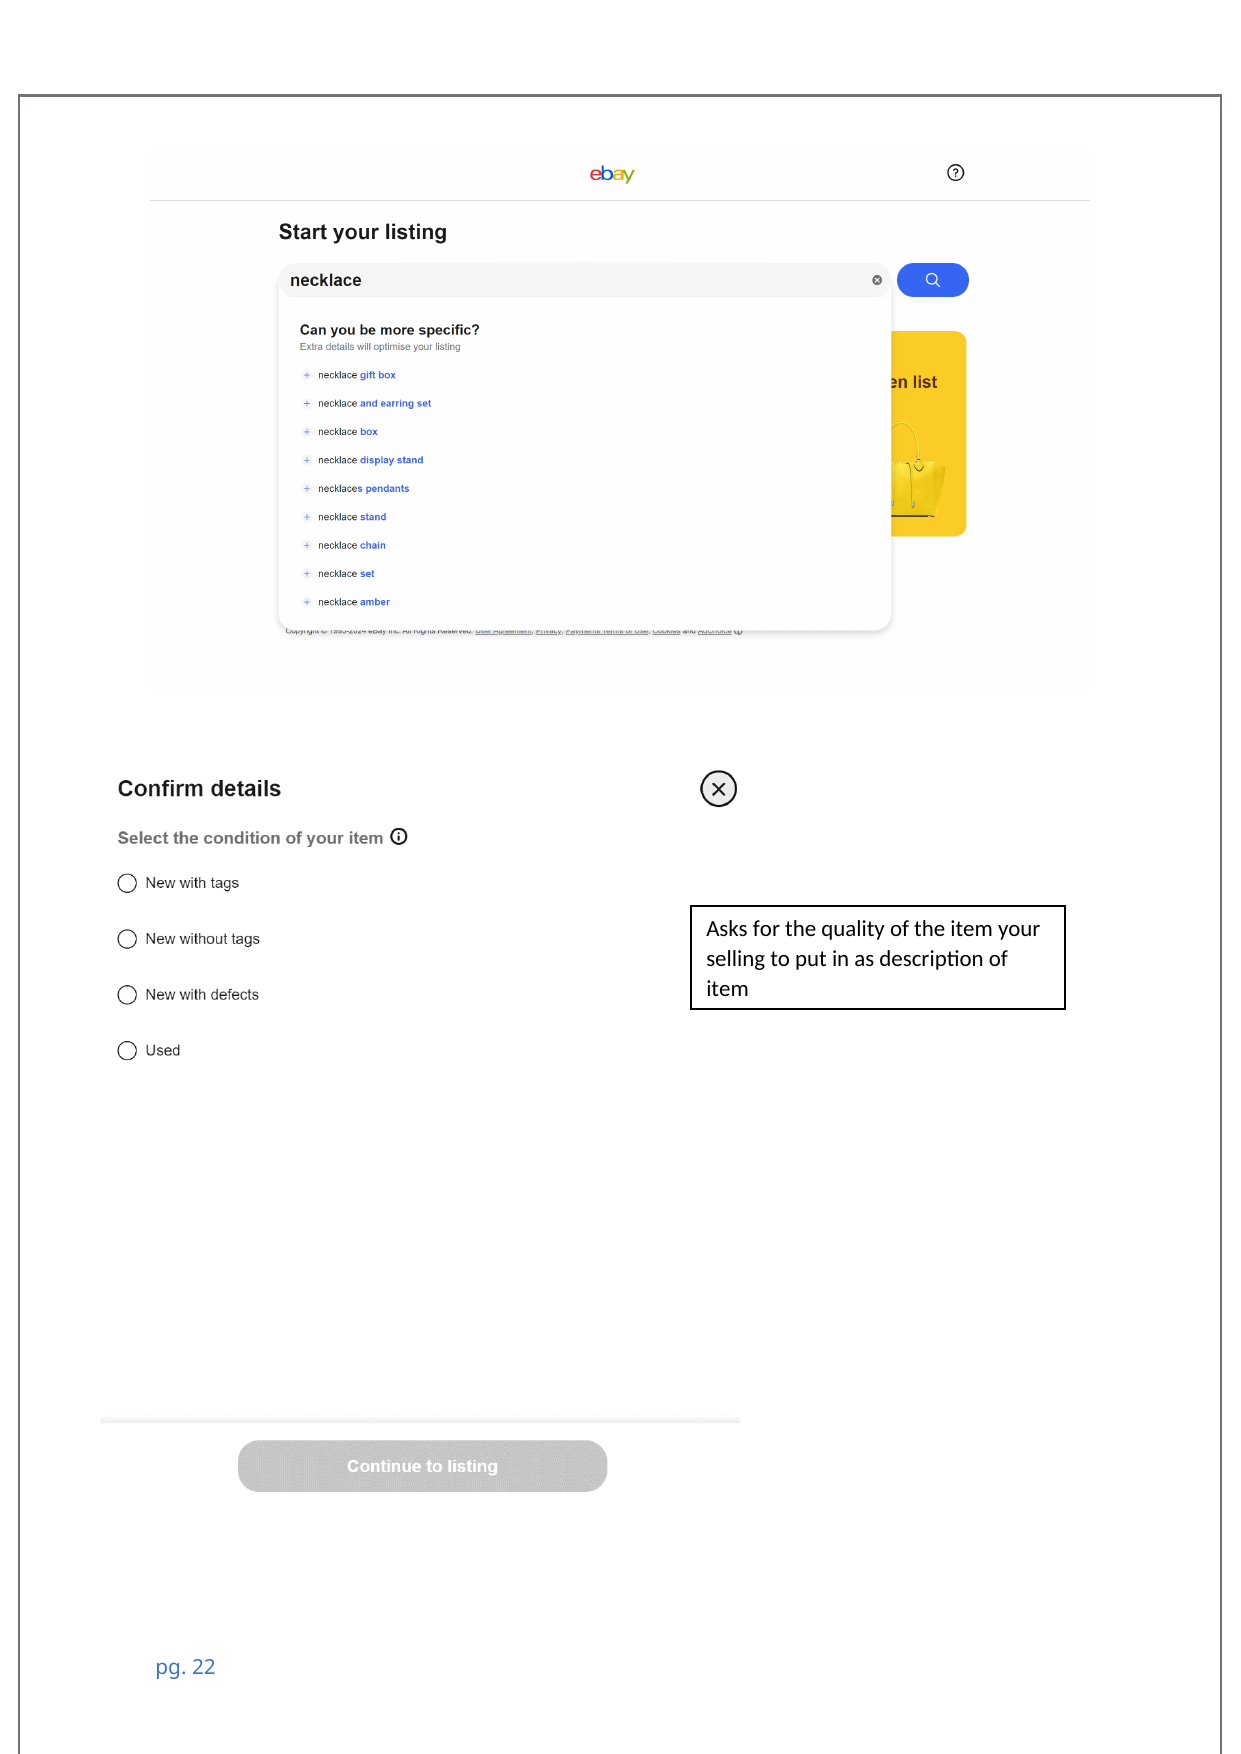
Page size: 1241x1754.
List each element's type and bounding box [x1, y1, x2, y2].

picture [100, 762, 741, 1512]
picture [150, 150, 1091, 691]
